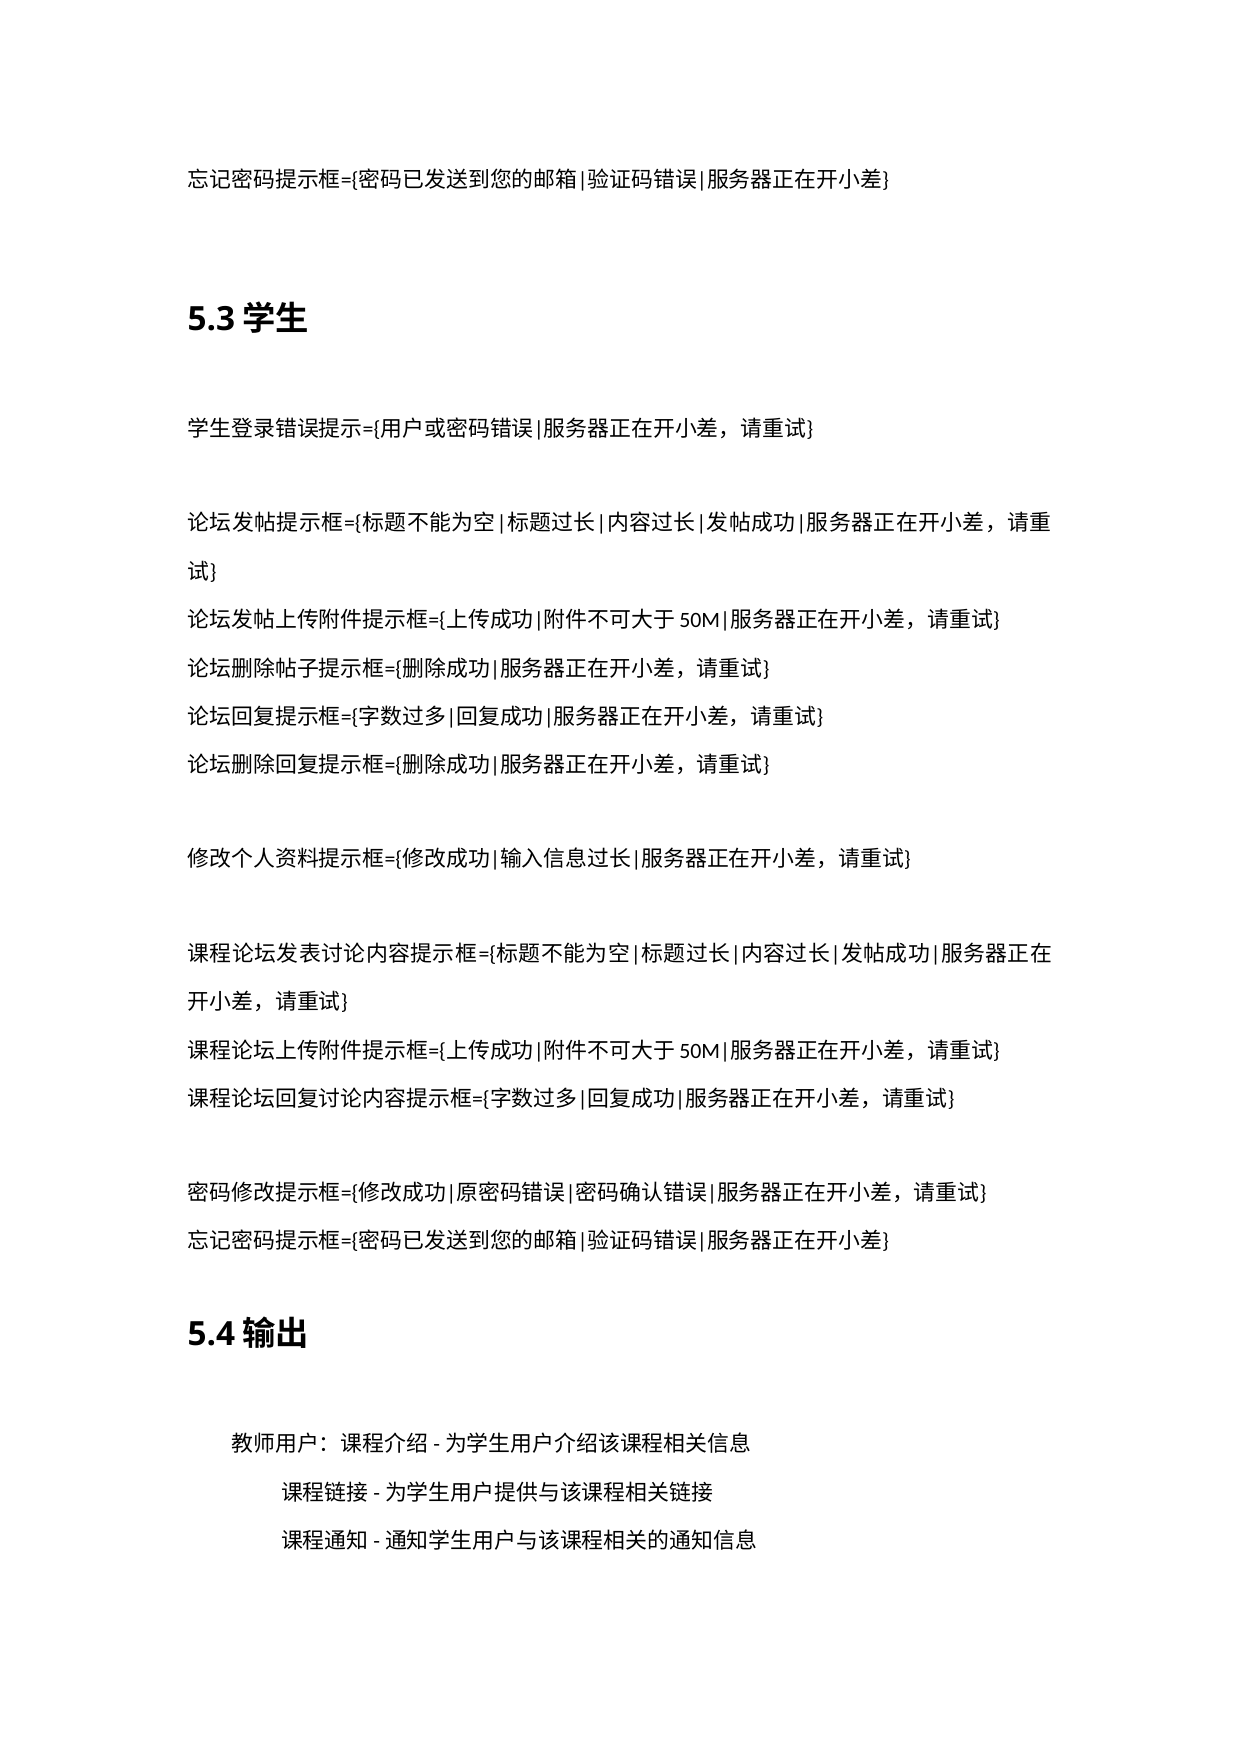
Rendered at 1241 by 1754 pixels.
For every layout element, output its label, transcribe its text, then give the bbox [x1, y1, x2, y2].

text 论坛发帖提示框={标题不能为空|标题过长|内容过长|发帖成功|服务器正在开小差，请重试} [187, 505, 1053, 586]
text 学生登录错误提示={用户或密码错误|服务器正在开小差，请重试} [187, 411, 1053, 443]
text 忘记密码提示框={密码已发送到您的邮箱|验证码错误|服务器正在开小差} [187, 1223, 1053, 1256]
text 教师用户：课程介绍 - 为学生用户介绍该课程相关信息 [187, 1426, 1053, 1458]
text 课程论坛上传附件提示框={上传成功|附件不可大于50M|服务器正在开小差，请重试} [187, 1032, 1053, 1065]
text 论坛发帖上传附件提示框={上传成功|附件不可大于50M|服务器正在开小差，请重试} [187, 602, 1053, 634]
text 课程链接 - 为学生用户提供与该课程相关链接 [187, 1474, 1053, 1507]
subtitle 5.4输出 [187, 1298, 1053, 1363]
text 课程论坛发表讨论内容提示框={标题不能为空|标题过长|内容过长|发帖成功|服务器正在开小差，请重试} [187, 935, 1053, 1016]
subtitle 5.3学生 [187, 283, 1053, 348]
text 课程通知 - 通知学生用户与该课程相关的通知信息 [187, 1523, 1053, 1555]
text 论坛回复提示框={字数过多|回复成功|服务器正在开小差，请重试} [187, 698, 1053, 731]
text 忘记密码提示框={密码已发送到您的邮箱|验证码错误|服务器正在开小差} [187, 162, 1053, 194]
text 密码修改提示框={修改成功|原密码错误|密码确认错误|服务器正在开小差，请重试} [187, 1175, 1053, 1207]
text 课程论坛回复讨论内容提示框={字数过多|回复成功|服务器正在开小差，请重试} [187, 1081, 1053, 1113]
text 论坛删除回复提示框={删除成功|服务器正在开小差，请重试} [187, 747, 1053, 779]
text 论坛删除帖子提示框={删除成功|服务器正在开小差，请重试} [187, 650, 1053, 683]
text 修改个人资料提示框={修改成功|输入信息过长|服务器正在开小差，请重试} [187, 841, 1053, 873]
